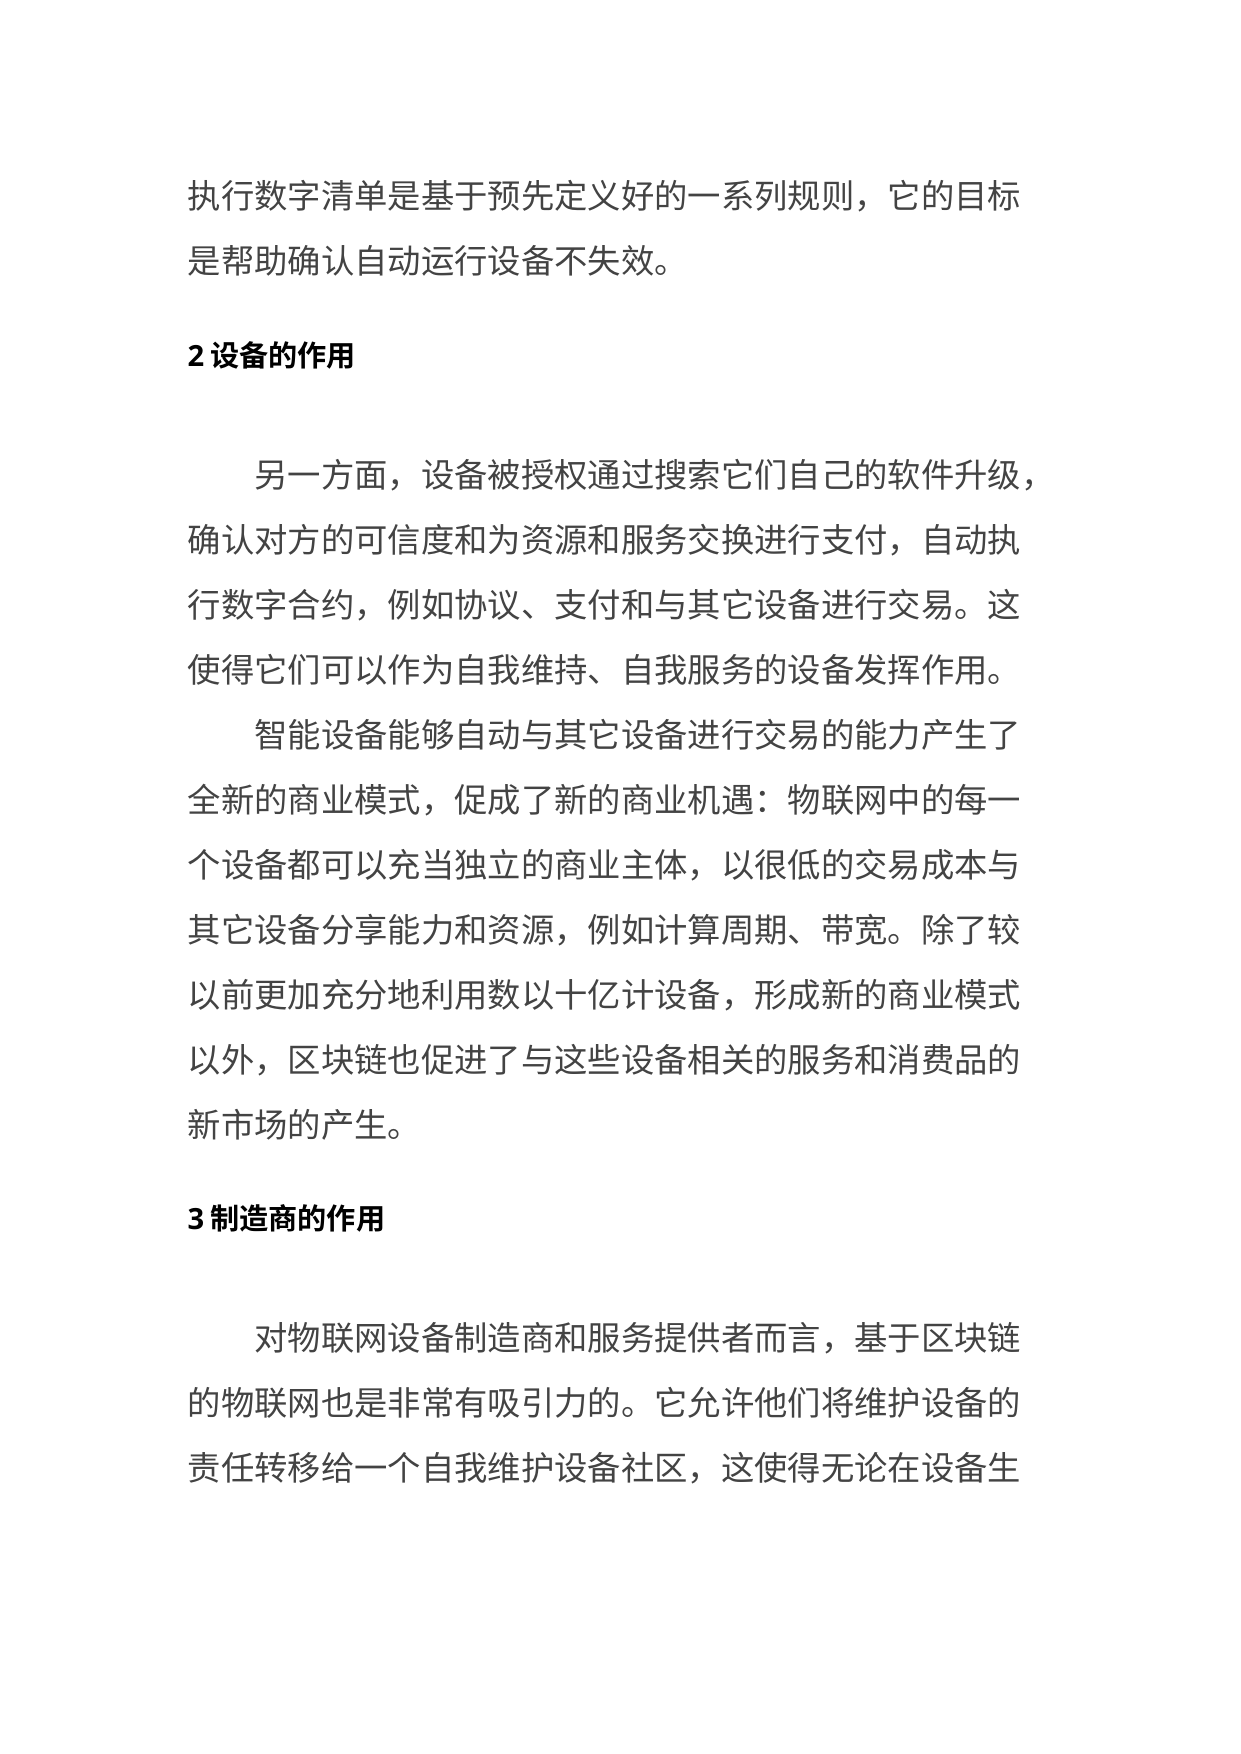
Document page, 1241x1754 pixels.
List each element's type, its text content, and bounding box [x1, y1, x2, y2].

subtitle 3制造商的作用 [187, 1184, 1053, 1249]
subtitle 2设备的作用 [187, 321, 1053, 386]
text 另一方面，设备被授权通过搜索它们自己的软件升级，确认对方的可信度和为资源和服务交换进行支付，自动执行数字合约，例如协议、支付和与其它设备进行交易。这使得它们可以作为自我维持、自我服务的设备发挥作用。 [187, 440, 1053, 700]
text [187, 1303, 1053, 1498]
text 智能设备能够自动与其它设备进行交易的能力产生了全新的商业模式，促成了新的商业机遇：物联网中的每一个设备都可以充当独立的商业主体，以很低的交易成本与其它设备分享能力和资源，例如计算周期、带宽。除了较以前更加充分地利用数以十亿计设备，形成新的商业模式以外，区块链也促进了与这些设备相关的服务和消费品的新市场的产生。 [187, 700, 1053, 1155]
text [187, 162, 1053, 292]
